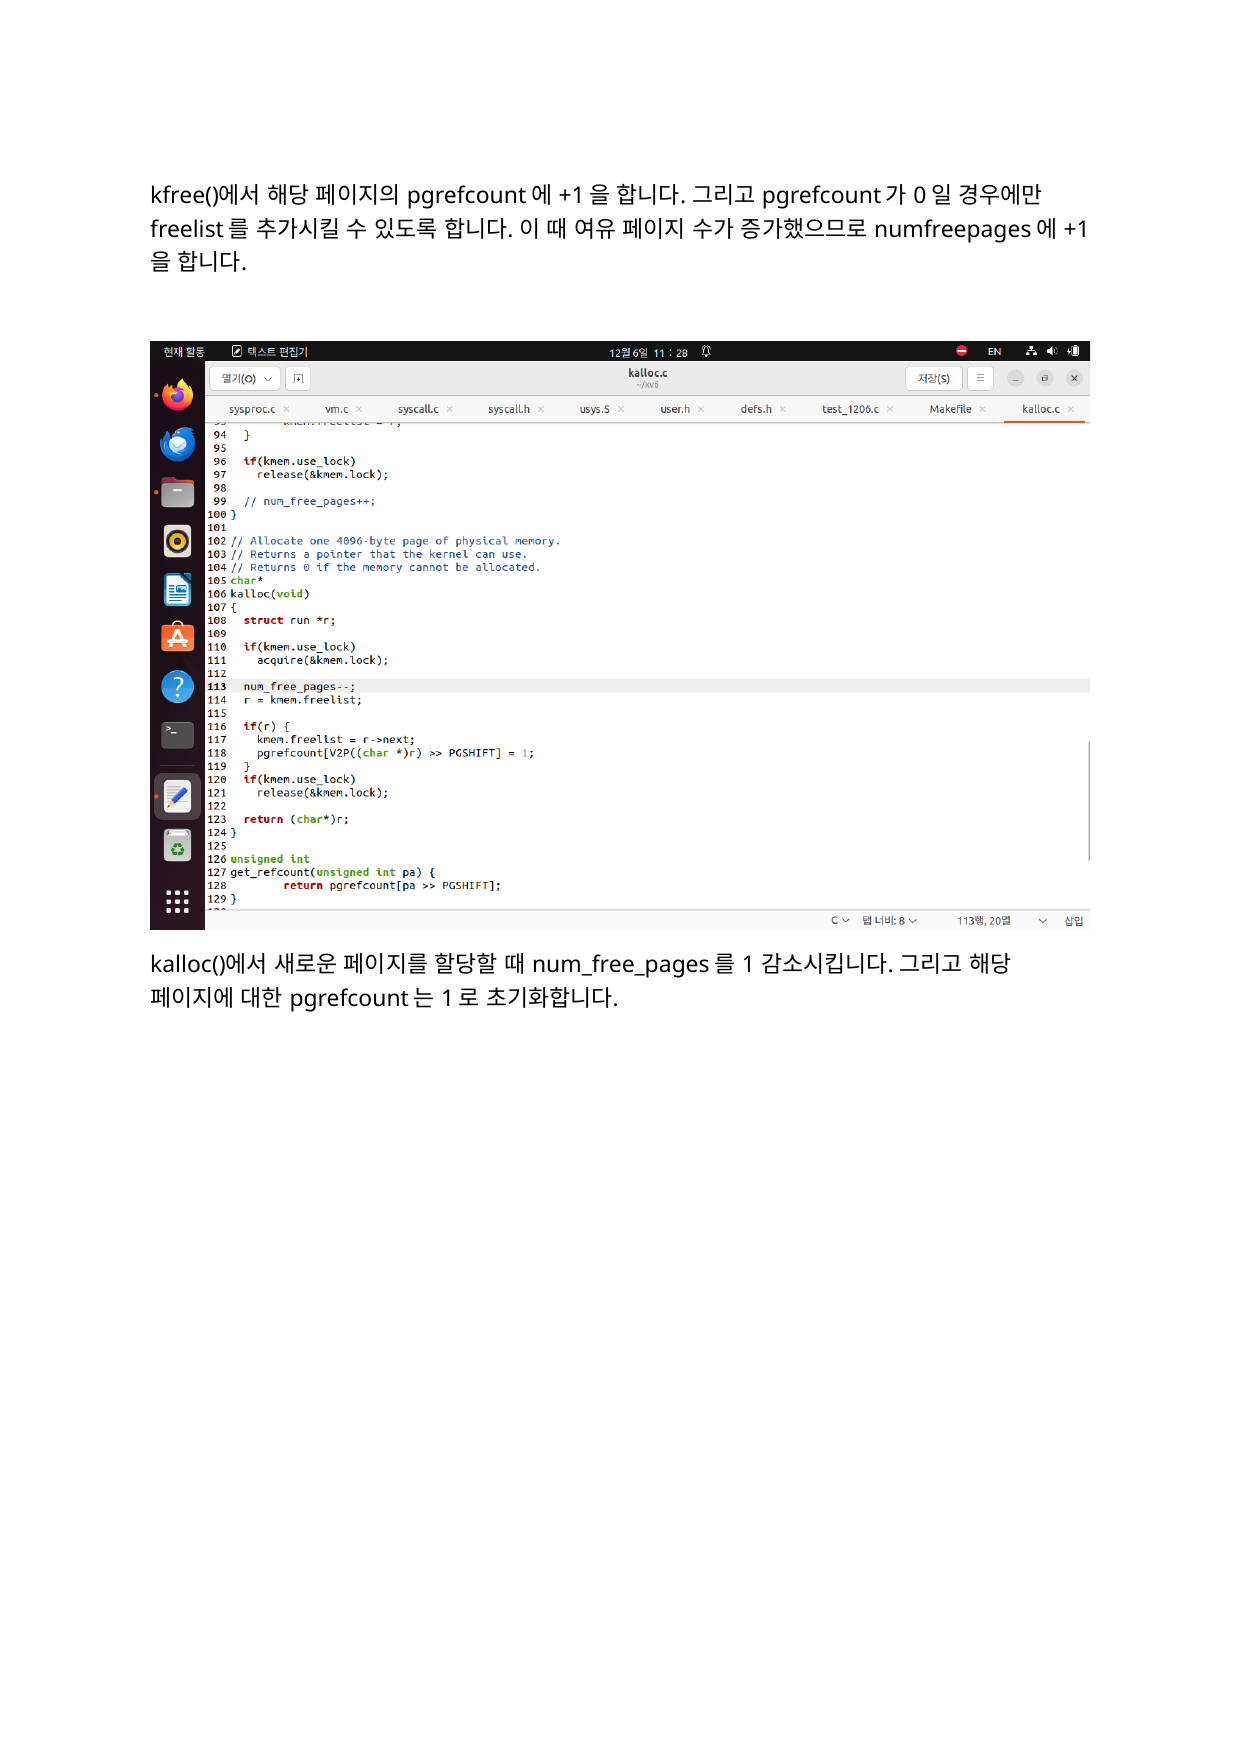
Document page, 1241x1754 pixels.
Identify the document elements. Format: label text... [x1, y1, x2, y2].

text kfree()에서 해당 페이지의 pgrefcount에 +1을 합니다. 그리고 pgrefcount가 0일 경우에만 freelist를 추가시킬 수 있도록 합니다. 이 때 여유 페이지 수가 증가했으므로 numfreepages에 +1을 합니다. [150, 177, 1090, 277]
text kalloc()에서 새로운 페이지를 할당할 때 num_free_pages를 1 감소시킵니다. 그리고 해당 페이지에 대한 pgrefcount는 1로 초기화합니다. [150, 946, 1090, 1013]
picture [150, 341, 1091, 930]
